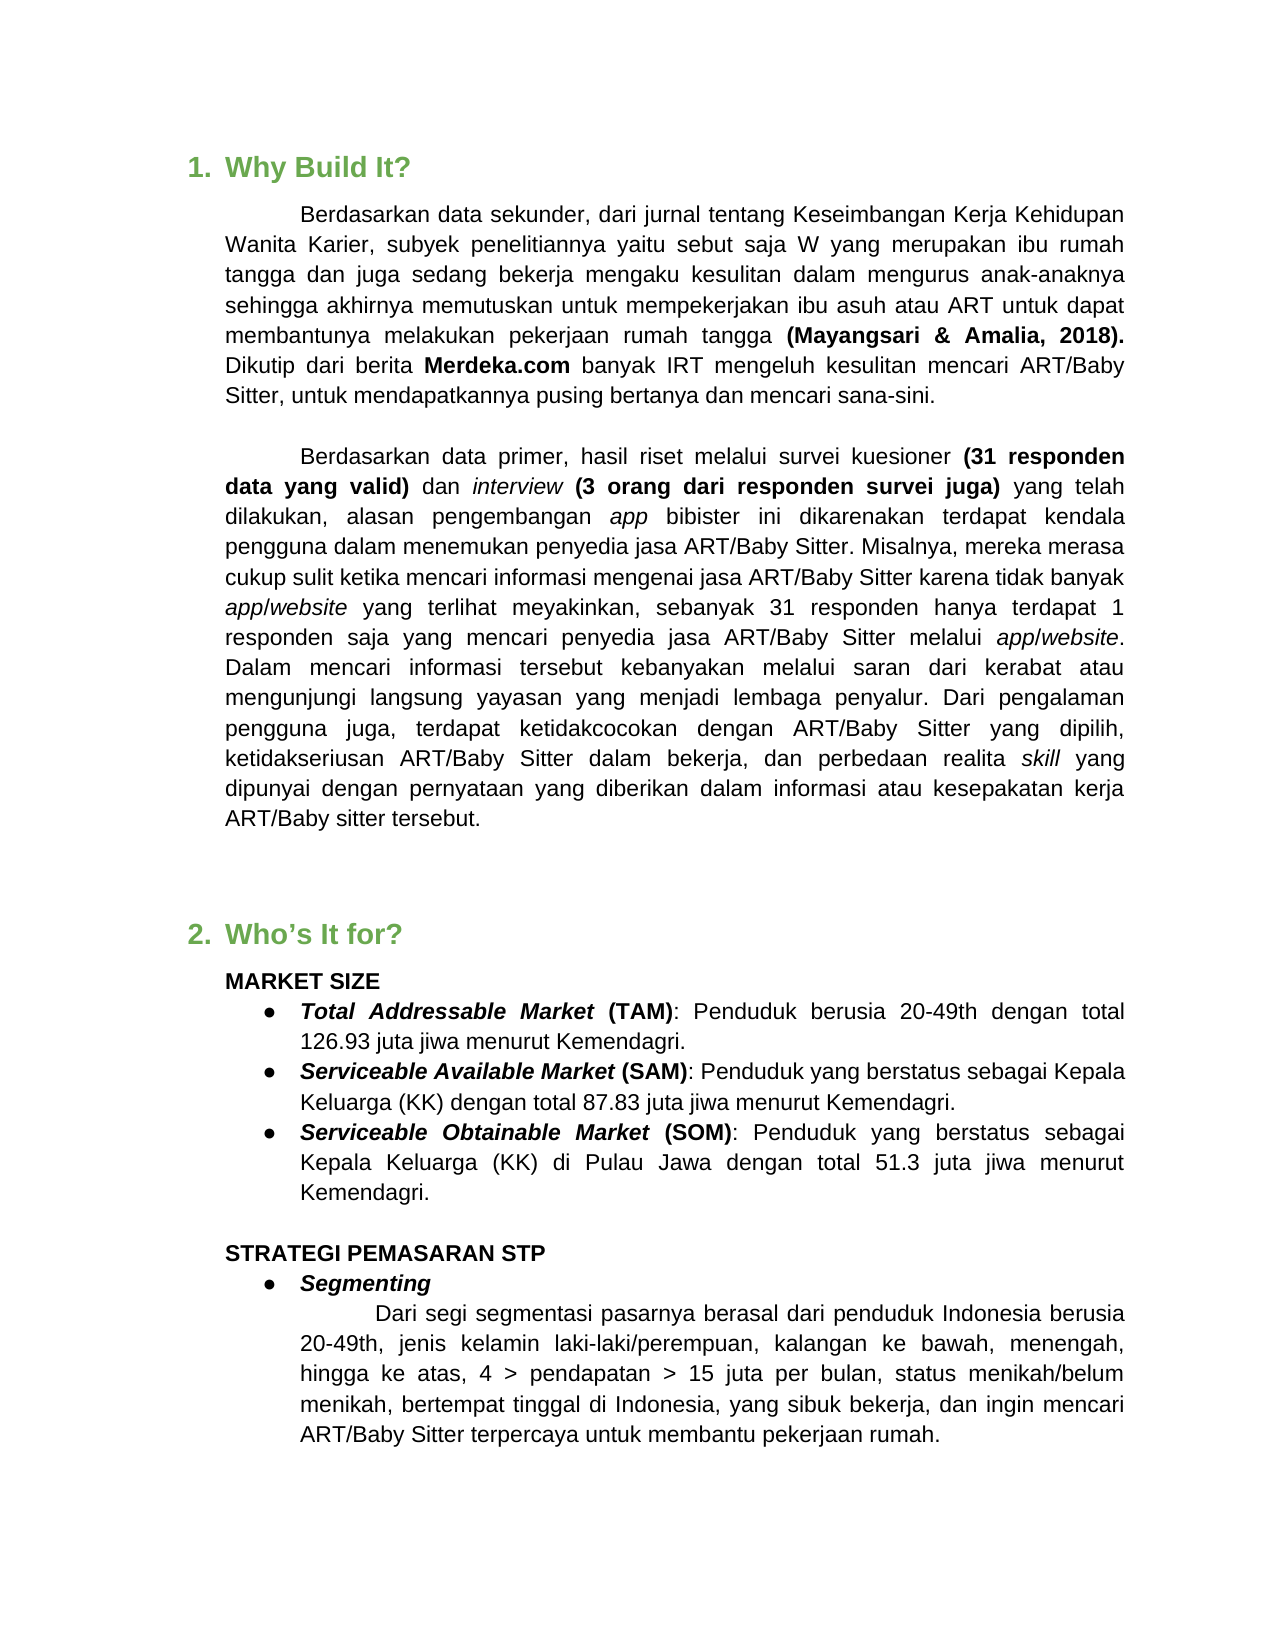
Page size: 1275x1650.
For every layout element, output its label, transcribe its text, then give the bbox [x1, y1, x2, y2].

list Serviceable Available Market (SAM): Penduduk yang berstatus sebagai Kepala Keluarga (KK) dengan total 87.83 juta jiwa menurut Kemendagri. [262, 1058, 1125, 1115]
text MARKET SIZE [225, 968, 1125, 994]
subtitle Who’s It for? [187, 917, 1125, 950]
text Berdasarkan data primer, hasil riset melalui survei kuesioner (31 responden data yang valid) dan interview (3 orang dari responden survei juga) yang telah dilakukan, alasan pengembangan app bibister ini dikarenakan terdapat kendala pengguna dalam menemukan penyedia jasa ART/Baby Sitter. Misalnya, mereka merasa cukup sulit ketika mencari informasi mengenai jasa ART/Baby Sitter karena tidak banyak app/website yang terlihat meyakinkan, sebanyak 31 responden hanya terdapat 1 responden saja yang mencari penyedia jasa ART/Baby Sitter melalui app/website. Dalam mencari informasi tersebut kebanyakan melalui saran dari kerabat atau mengunjungi langsung yayasan yang menjadi lembaga penyalur. Dari pengalaman pengguna juga, terdapat ketidakcocokan dengan ART/Baby Sitter yang dipilih, ketidakseriusan ART/Baby Sitter dalam bekerja, dan perbedaan realita skill yang dipunyai dengan pernyataan yang diberikan dalam informasi atau kesepakatan kerja ART/Baby sitter tersebut. [225, 443, 1125, 832]
list Total Addressable Market (TAM): Penduduk berusia 20-49th dengan total 126.93 juta jiwa menurut Kemendagri. [262, 998, 1125, 1054]
text Berdasarkan data sekunder, dari jurnal tentang Keseimbangan Kerja Kehidupan Wanita Karier, subyek penelitiannya yaitu sebut saja W yang merupakan ibu rumah tangga dan juga sedang bekerja mengaku kesulitan dalam mengurus anak-anaknya sehingga akhirnya memutuskan untuk mempekerjakan ibu asuh atau ART untuk dapat membantunya melakukan pekerjaan rumah tangga (Mayangsari & Amalia, 2018). Dikutip dari berita Merdeka.com banyak IRT mengeluh kesulitan mencari ART/Baby Sitter, untuk mendapatkannya pusing bertanya dan mencari sana-sini. [225, 201, 1125, 261]
text STRATEGI PEMASARAN STP [150, 1239, 1125, 1266]
text Dari segi segmentasi pasarnya berasal dari penduduk Indonesia berusia 20-49th, jenis kelamin laki-laki/perempuan, kalangan ke bawah, menengah, hingga ke atas, 4 > pendapatan > 15 juta per bulan, status menikah/belum menikah, bertempat tinggal di Indonesia, yang sibuk bekerja, dan ingin mencari ART/Baby Sitter terpercaya untuk membantu pekerjaan rumah. [300, 1300, 1125, 1447]
list Serviceable Obtainable Market (SOM): Penduduk yang berstatus sebagai Kepala Keluarga (KK) di Pulau Jawa dengan total 51.3 juta jiwa menurut Kemendagri. [262, 1119, 1125, 1206]
list Segmenting [262, 1270, 1125, 1296]
text Berdasarkan data sekunder, dari jurnal tentang Keseimbangan Kerja Kehidupan Wanita Karier, subyek penelitiannya yaitu sebut saja W yang merupakan ibu rumah tangga dan juga sedang bekerja mengaku kesulitan dalam mengurus anak-anaknya sehingga akhirnya memutuskan untuk mempekerjakan ibu asuh atau ART untuk dapat membantunya melakukan pekerjaan rumah tangga (Mayangsari & Amalia, 2018). Dikutip dari berita Merdeka.com banyak IRT mengeluh kesulitan mencari ART/Baby Sitter, untuk mendapatkannya pusing bertanya dan mencari sana-sini. [225, 348, 1125, 409]
subtitle Why Build It? [187, 150, 1125, 183]
